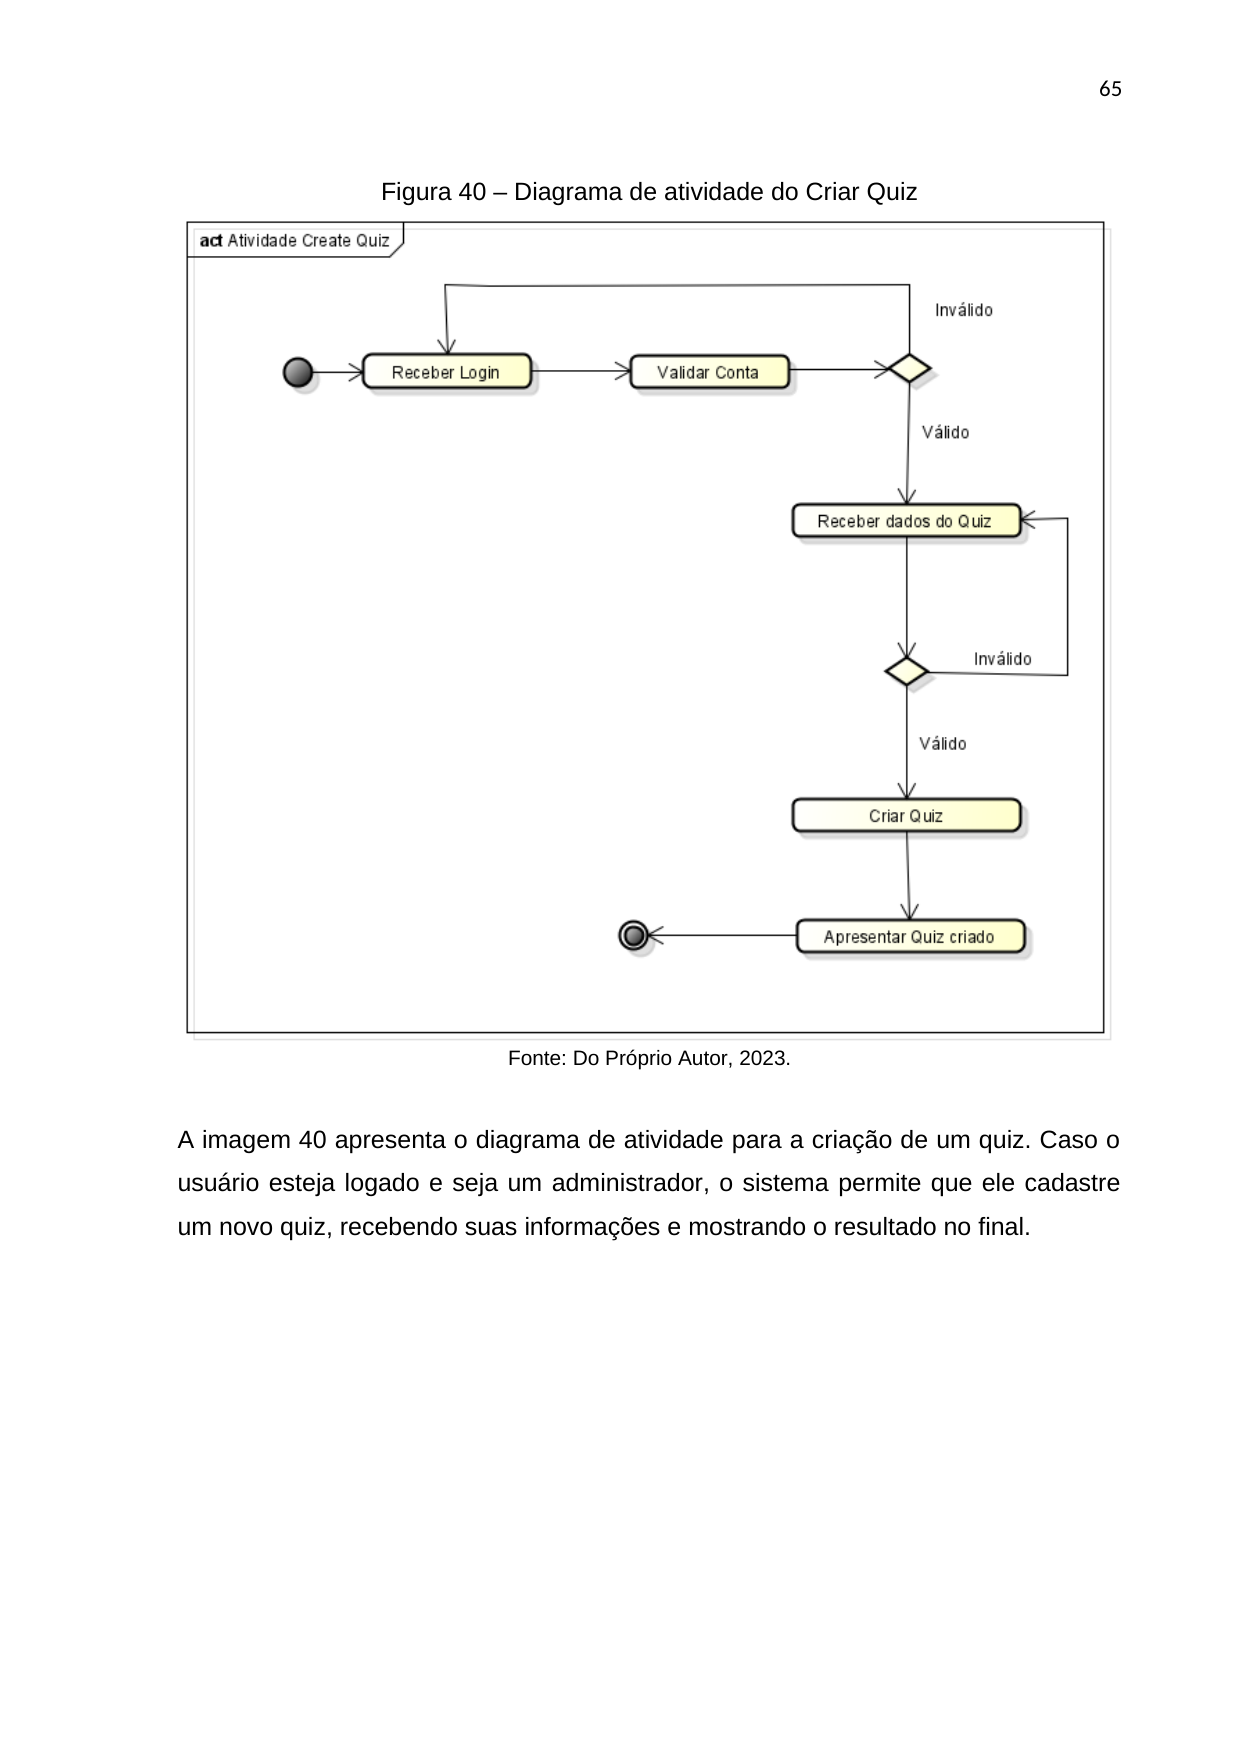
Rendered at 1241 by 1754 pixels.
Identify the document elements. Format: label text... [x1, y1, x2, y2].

text A imagem 40 apresenta o diagrama de atividade para a criação de um quiz. Caso o usuário esteja logado e seja um administrador, o sistema permite que ele cadastre um novo quiz, recebendo suas informações e mostrando o resultado no final. [177, 1125, 1122, 1240]
text Figura 40 – Diagrama de atividade do Criar QuizFonte: Do Próprio Autor, 2023. [177, 177, 1122, 206]
text Figura 40 – Diagrama de atividade do Criar QuizFonte: Do Próprio Autor, 2023. [177, 1046, 1122, 1070]
picture [177, 206, 1124, 1046]
